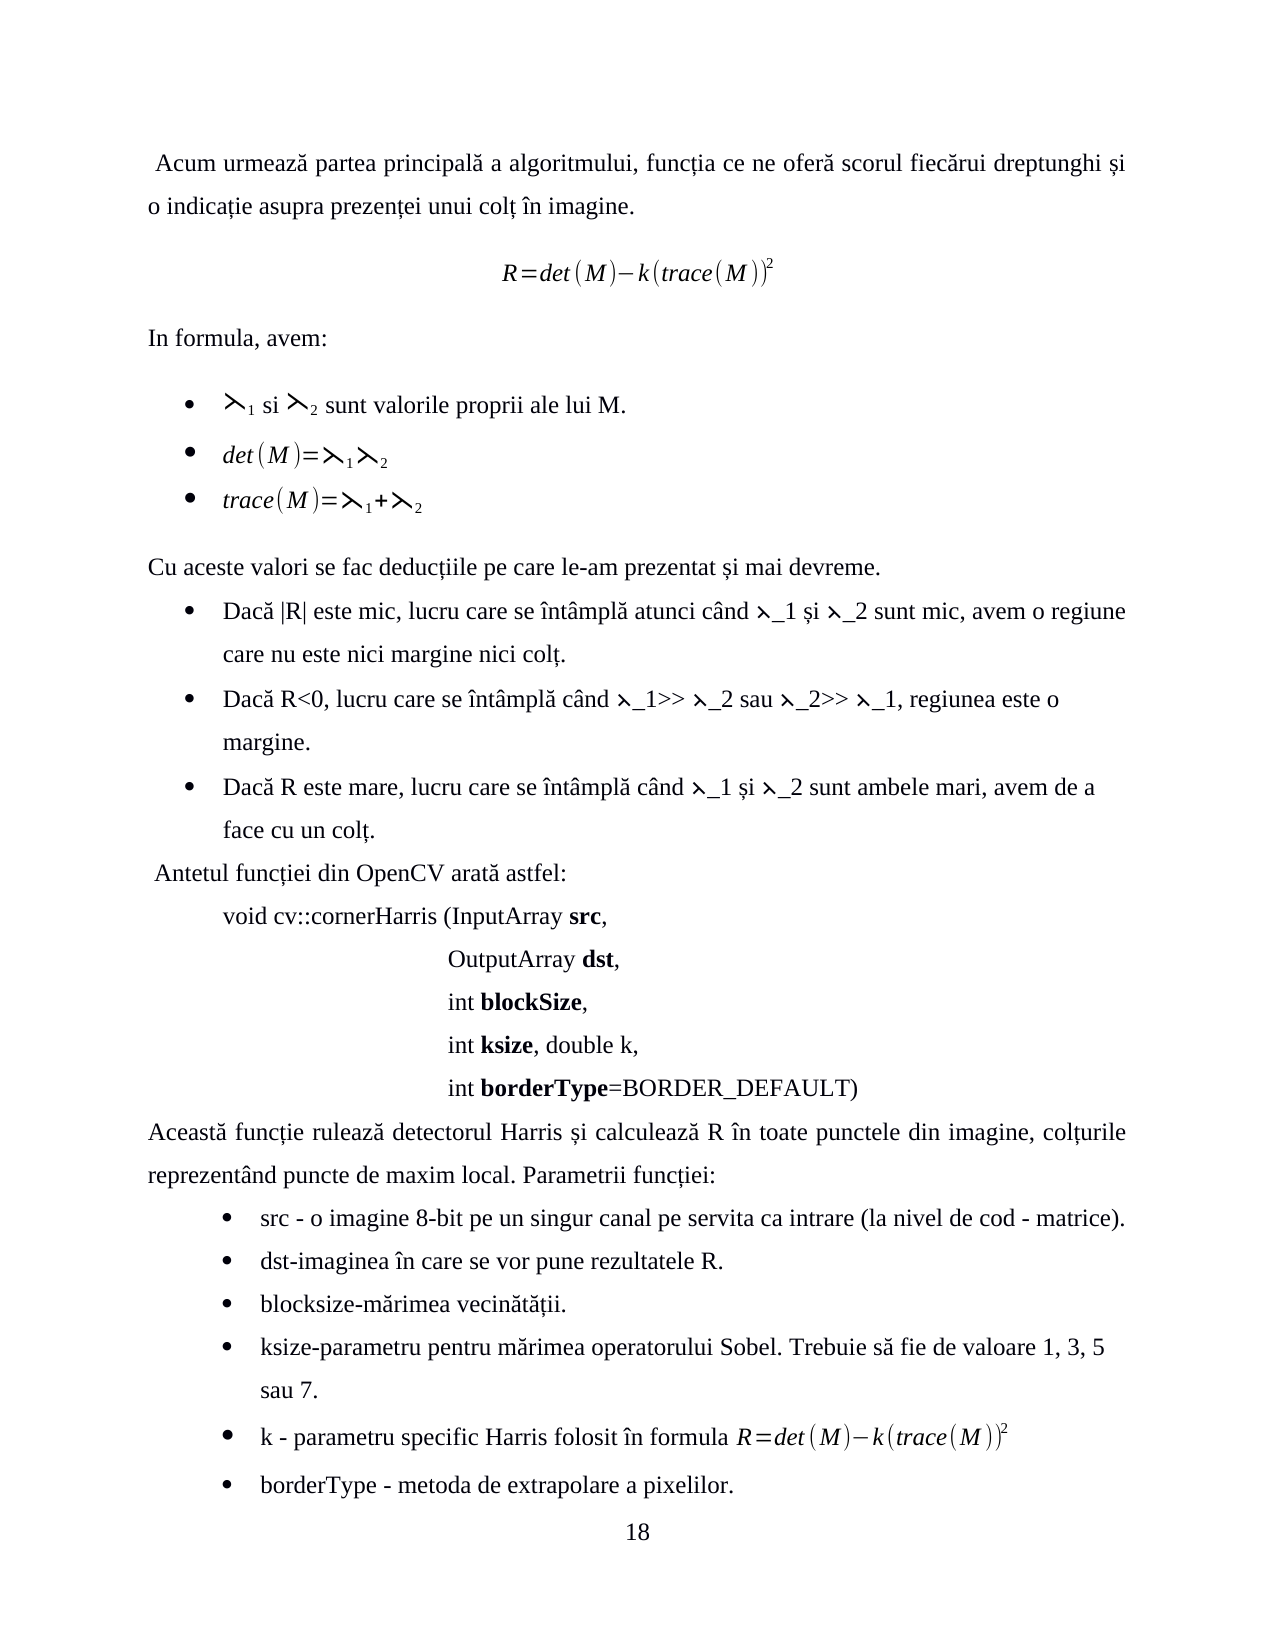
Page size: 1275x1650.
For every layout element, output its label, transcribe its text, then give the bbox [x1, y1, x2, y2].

list src - o imagine 8-bit pe un singur canal pe servita ca intrare (la nivel de cod - matrice). [223, 1203, 1127, 1232]
text int borderType=BORDER_DEFAULT) [148, 1073, 1127, 1102]
text int blockSize, [148, 987, 1127, 1016]
text OutputArray dst, [148, 944, 1127, 973]
text void cv::cornerHarris (InputArray src, [148, 901, 1127, 930]
list Dacă |R| este mic, lucru care se întâmplă atunci când ⋋_1 și ⋋_2 sunt mic, avem o regiune care nu este nici margine nici colț. [185, 595, 1127, 668]
list si sunt valorile proprii ale lui M. [185, 387, 1127, 423]
text In formula, avem: [148, 323, 1127, 352]
text Această funcție rulează detectorul Harris și calculează R în toate punctele din imagine, colțurile reprezentând puncte de maxim local. Parametrii funcției: [148, 1117, 1127, 1188]
list Dacă R este mare, lucru care se întâmplă când ⋋_1 și ⋋_2 sunt ambele mari, avem de a face cu un colț. [185, 770, 1127, 843]
text Cu aceste valori se fac deducțiile pe care le-am prezentat și mai devreme. [148, 552, 1127, 580]
list blocksize-mărimea vecinătății. [223, 1289, 1127, 1318]
text Acum urmează partea principală a algoritmului, funcția ce ne oferă scorul fiecărui dreptunghi și o indicație asupra prezenței unui colț în imagine. [148, 148, 1127, 219]
list borderType - metoda de extrapolare a pixelilor. [223, 1471, 1127, 1499]
text Antetul funcției din OpenCV arată astfel: [148, 858, 1127, 887]
list ksize-parametru pentru mărimea operatorului Sobel. Trebuie să fie de valoare 1, 3, 5 sau 7. [223, 1332, 1127, 1404]
list k - parametru specific Harris folosit în formula [223, 1418, 1127, 1454]
text int ksize, double k, [148, 1030, 1127, 1059]
list Dacă R<0, lucru care se întâmplă când ⋋_1>> ⋋_2 sau ⋋_2>> ⋋_1, regiunea este o margine. [185, 682, 1127, 756]
list dst-imaginea în care se vor pune rezultatele R. [223, 1246, 1127, 1275]
